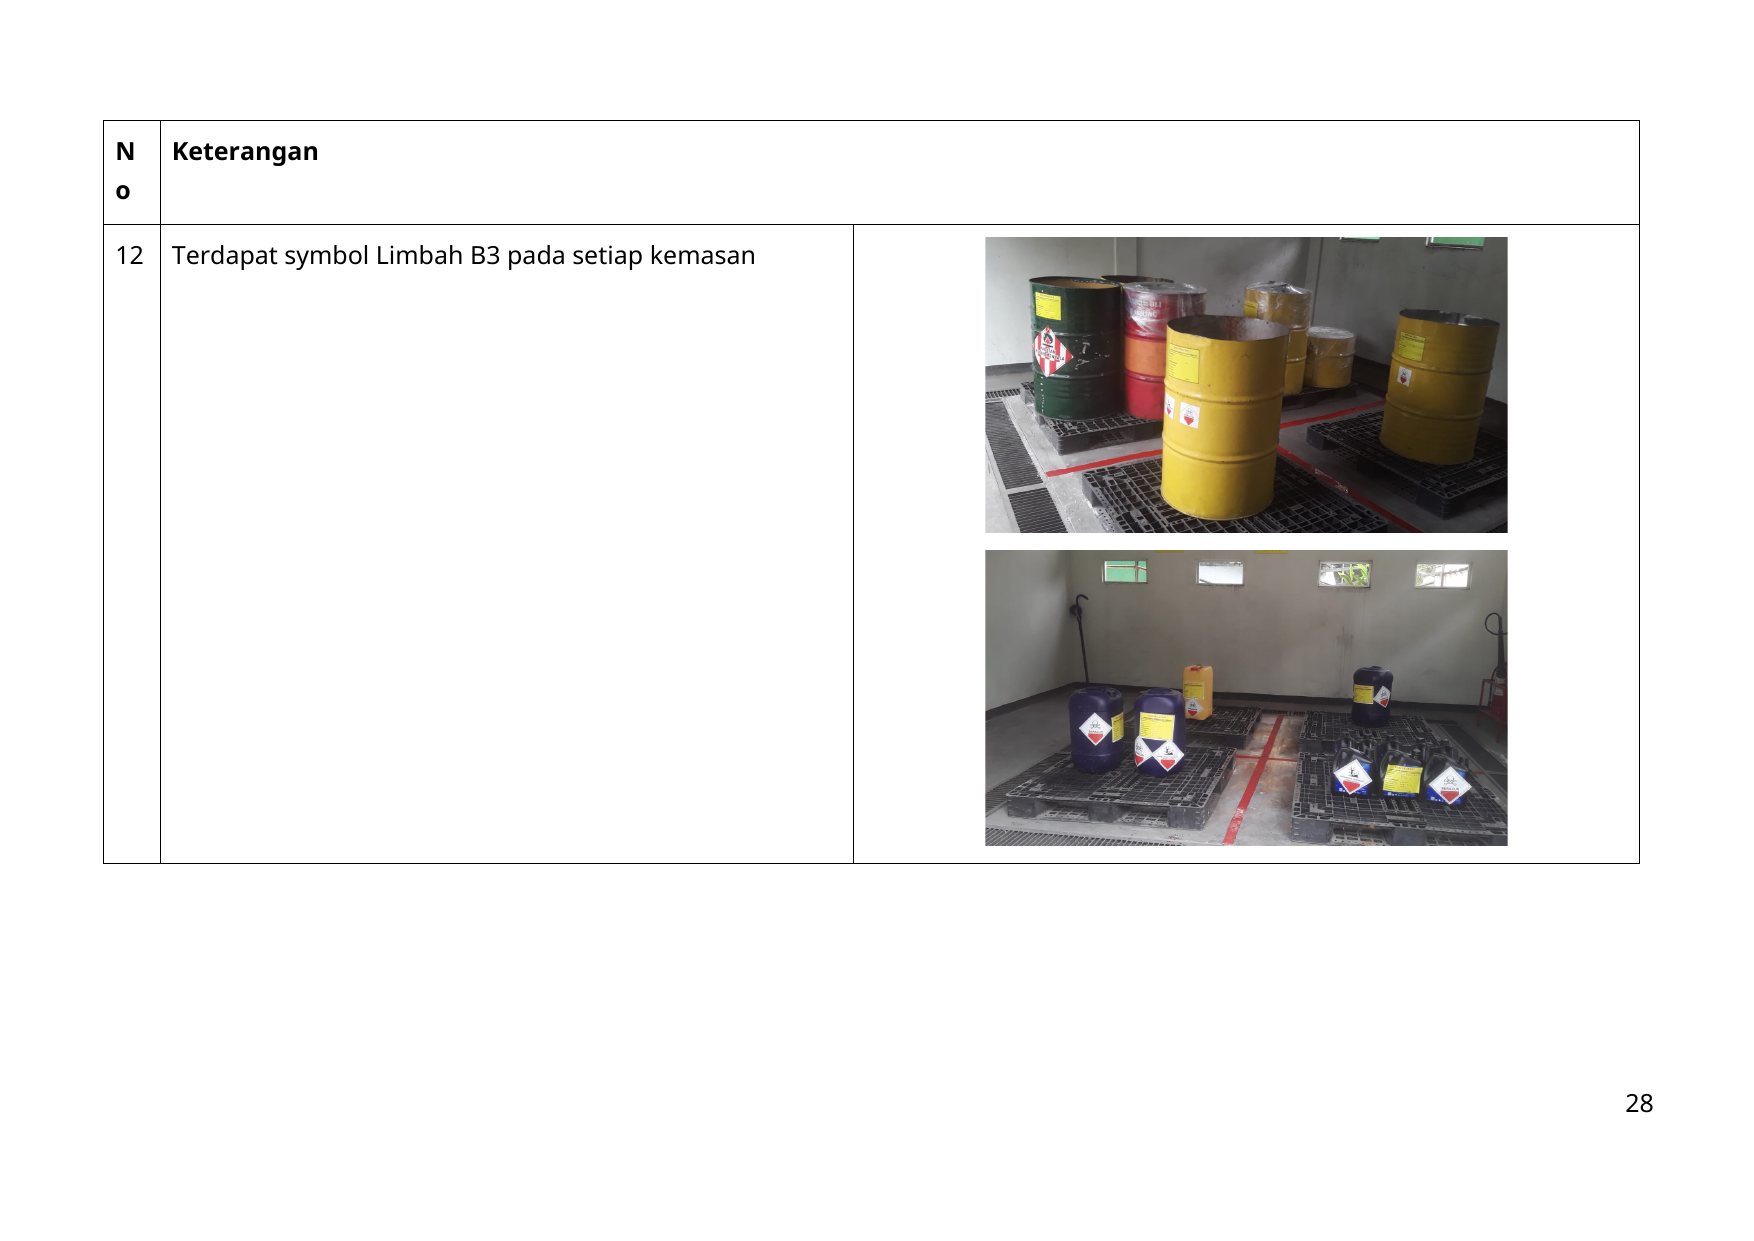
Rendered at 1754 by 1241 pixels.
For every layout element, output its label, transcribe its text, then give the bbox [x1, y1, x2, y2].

picture [985, 237, 1508, 533]
table_cell Terdapat symbol Limbah B3 pada setiap kemasan [161, 225, 853, 862]
table_cell [854, 225, 1639, 862]
table_header Keterangan [161, 121, 1639, 224]
picture [985, 550, 1508, 846]
table_header No [104, 121, 160, 224]
table_cell 12 [104, 225, 160, 862]
